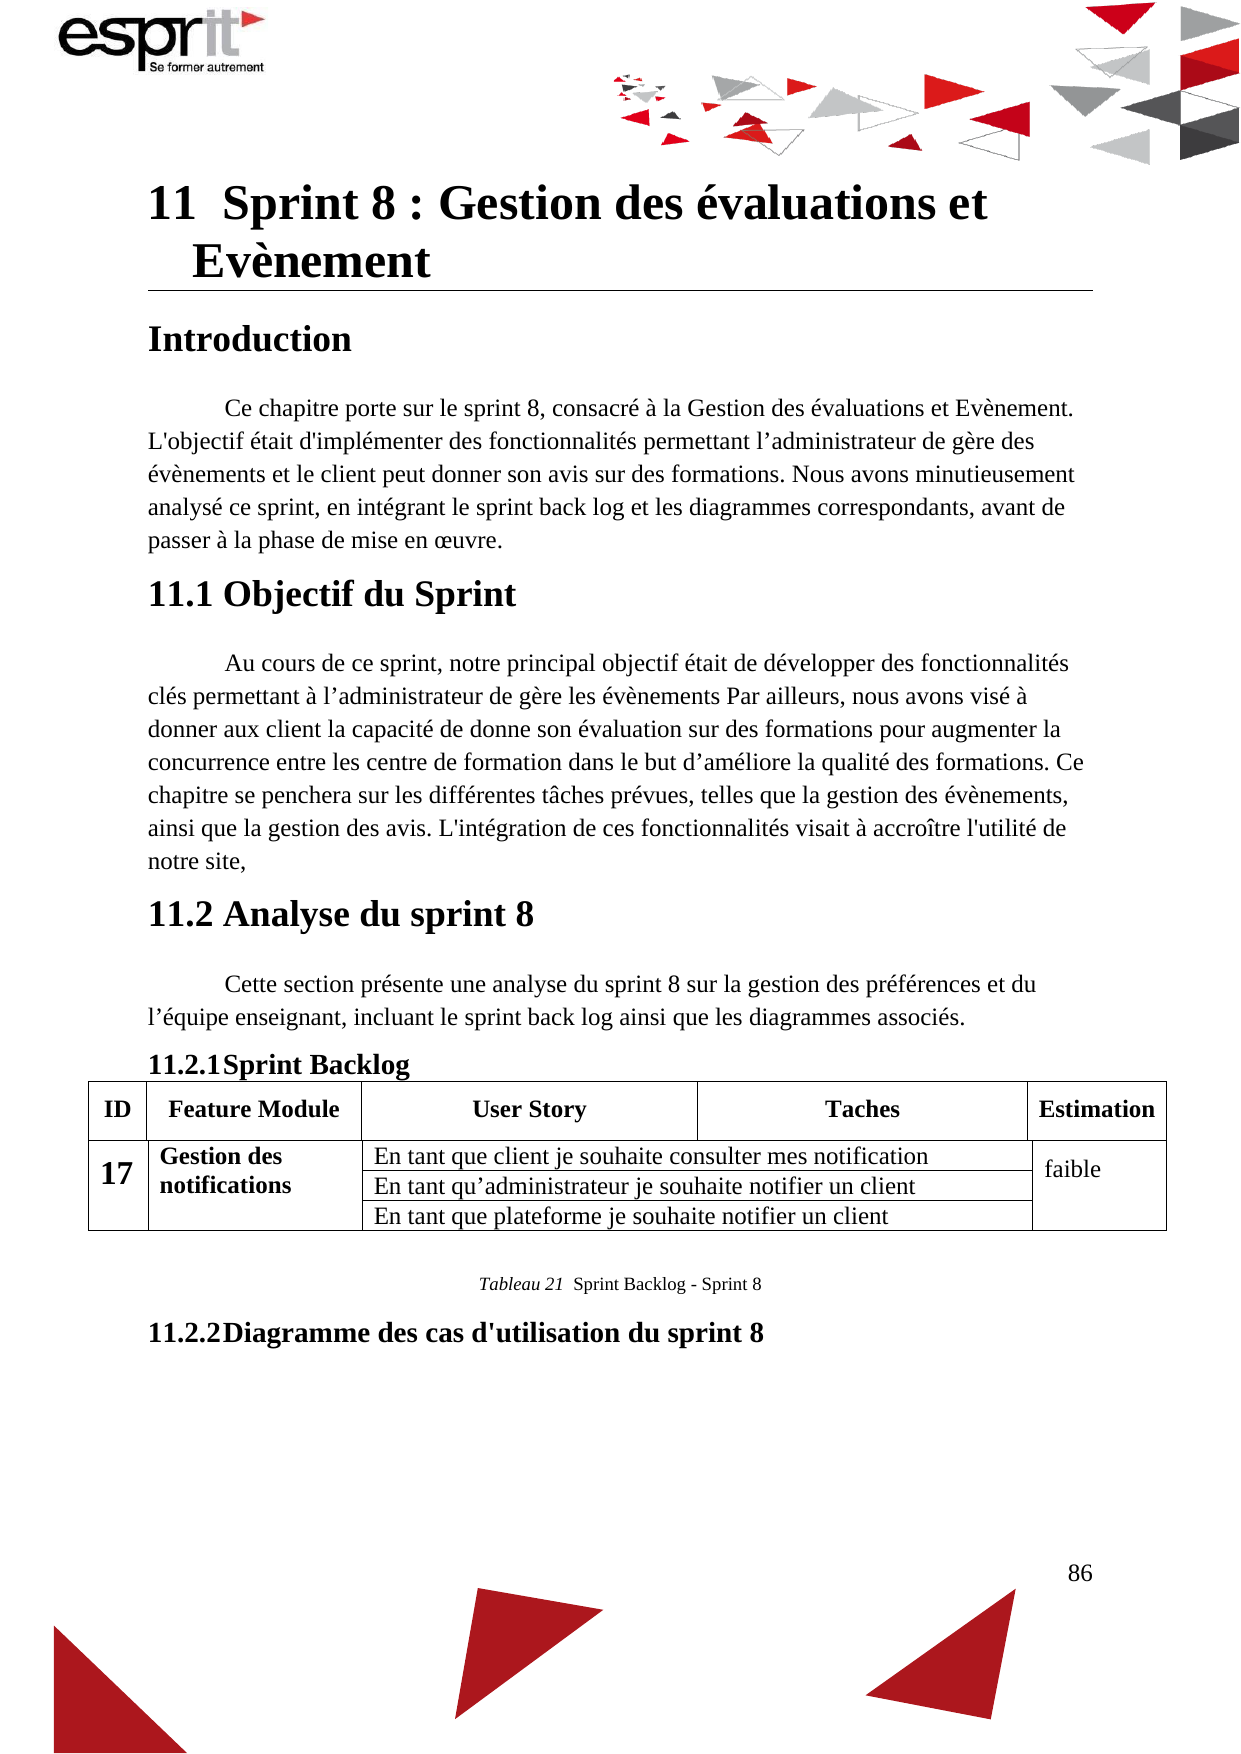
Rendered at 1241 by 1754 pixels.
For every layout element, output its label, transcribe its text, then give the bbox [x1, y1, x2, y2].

subtitle Analyse du sprint 8 [148, 892, 1093, 935]
subtitle Sprint 8 : Gestion des évaluations et Evènement [148, 173, 1093, 290]
table_header Estimation [1028, 1082, 1166, 1140]
text Au cours de ce sprint, notre principal objectif était de développer des fonctionnalités clés permettant à l’administrateur de gère les évènements Par ailleurs, nous avons visé à donner aux client la capacité de donne son évaluation sur des formations pour augmenter la concurrence entre les centre de formation dans le but d’améliore la qualité des formations. Ce chapitre se penchera sur les différentes tâches prévues, telles que la gestion des évènements, ainsi que la gestion des avis. L'intégration de ces fonctionnalités visait à accroître l'utilité de notre site, [148, 648, 1093, 875]
table_header User Story [362, 1082, 697, 1140]
table_header Feature Module [147, 1082, 361, 1140]
table_cell 17 [89, 1141, 148, 1229]
table_cell En tant que client je souhaite consulter mes notification [363, 1141, 1032, 1170]
picture [54, 7, 269, 75]
table_header Taches [698, 1082, 1027, 1140]
table_cell faible [1033, 1141, 1166, 1229]
table_header ID [89, 1082, 146, 1140]
subtitle Sprint Backlog [148, 1047, 1093, 1081]
table_cell Gestion des notifications [149, 1141, 362, 1229]
text Ce chapitre porte sur le sprint 8, consacré à la Gestion des évaluations et Evènement. L'objectif était d'implémenter des fonctionnalités permettant l’administrateur de gère des évènements et le client peut donner son avis sur des formations. Nous avons minutieusement analysé ce sprint, en intégrant le sprint back log et les diagrammes correspondants, avant de passer à la phase de mise en œuvre. [148, 393, 1093, 554]
text Cette section présente une analyse du sprint 8 sur la gestion des préférences et du l’équipe enseignant, incluant le sprint back log ainsi que les diagrammes associés. [148, 969, 1093, 1031]
table_cell En tant qu’administrateur je souhaite notifier un client [363, 1171, 1032, 1200]
subtitle Diagramme des cas d'utilisation du sprint 8 [148, 1315, 1093, 1349]
subtitle Objectif du Sprint [148, 571, 1093, 614]
picture [613, 0, 1241, 167]
table_cell En tant que plateforme je souhaite notifier un client [363, 1201, 1032, 1229]
subtitle Introduction [148, 316, 1093, 359]
